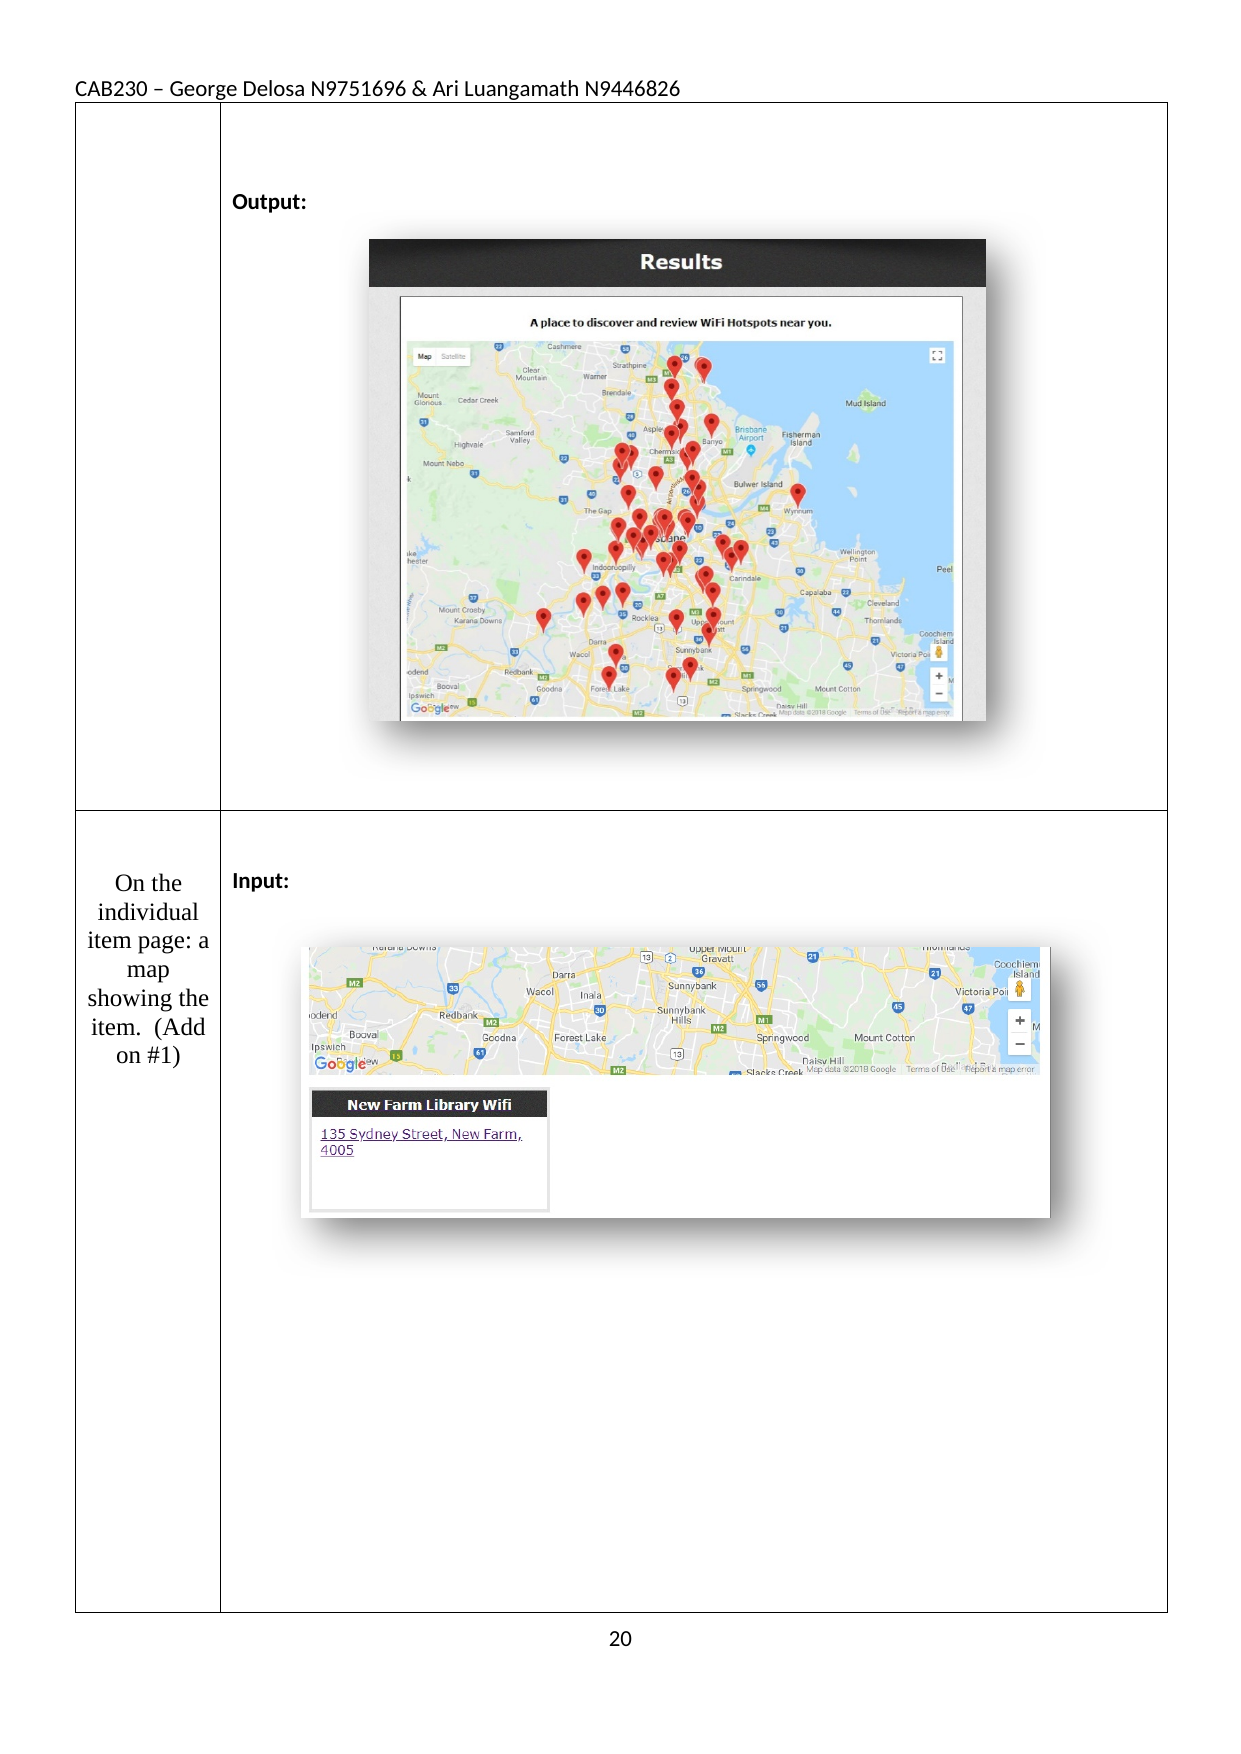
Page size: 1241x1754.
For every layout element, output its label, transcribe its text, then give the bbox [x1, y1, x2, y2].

table_cell Input: Output: [221, 811, 1167, 1612]
table_cell Input: Output: [221, 103, 1167, 809]
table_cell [76, 811, 220, 1612]
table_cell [76, 103, 220, 809]
picture [369, 239, 986, 721]
picture [301, 947, 1051, 1218]
